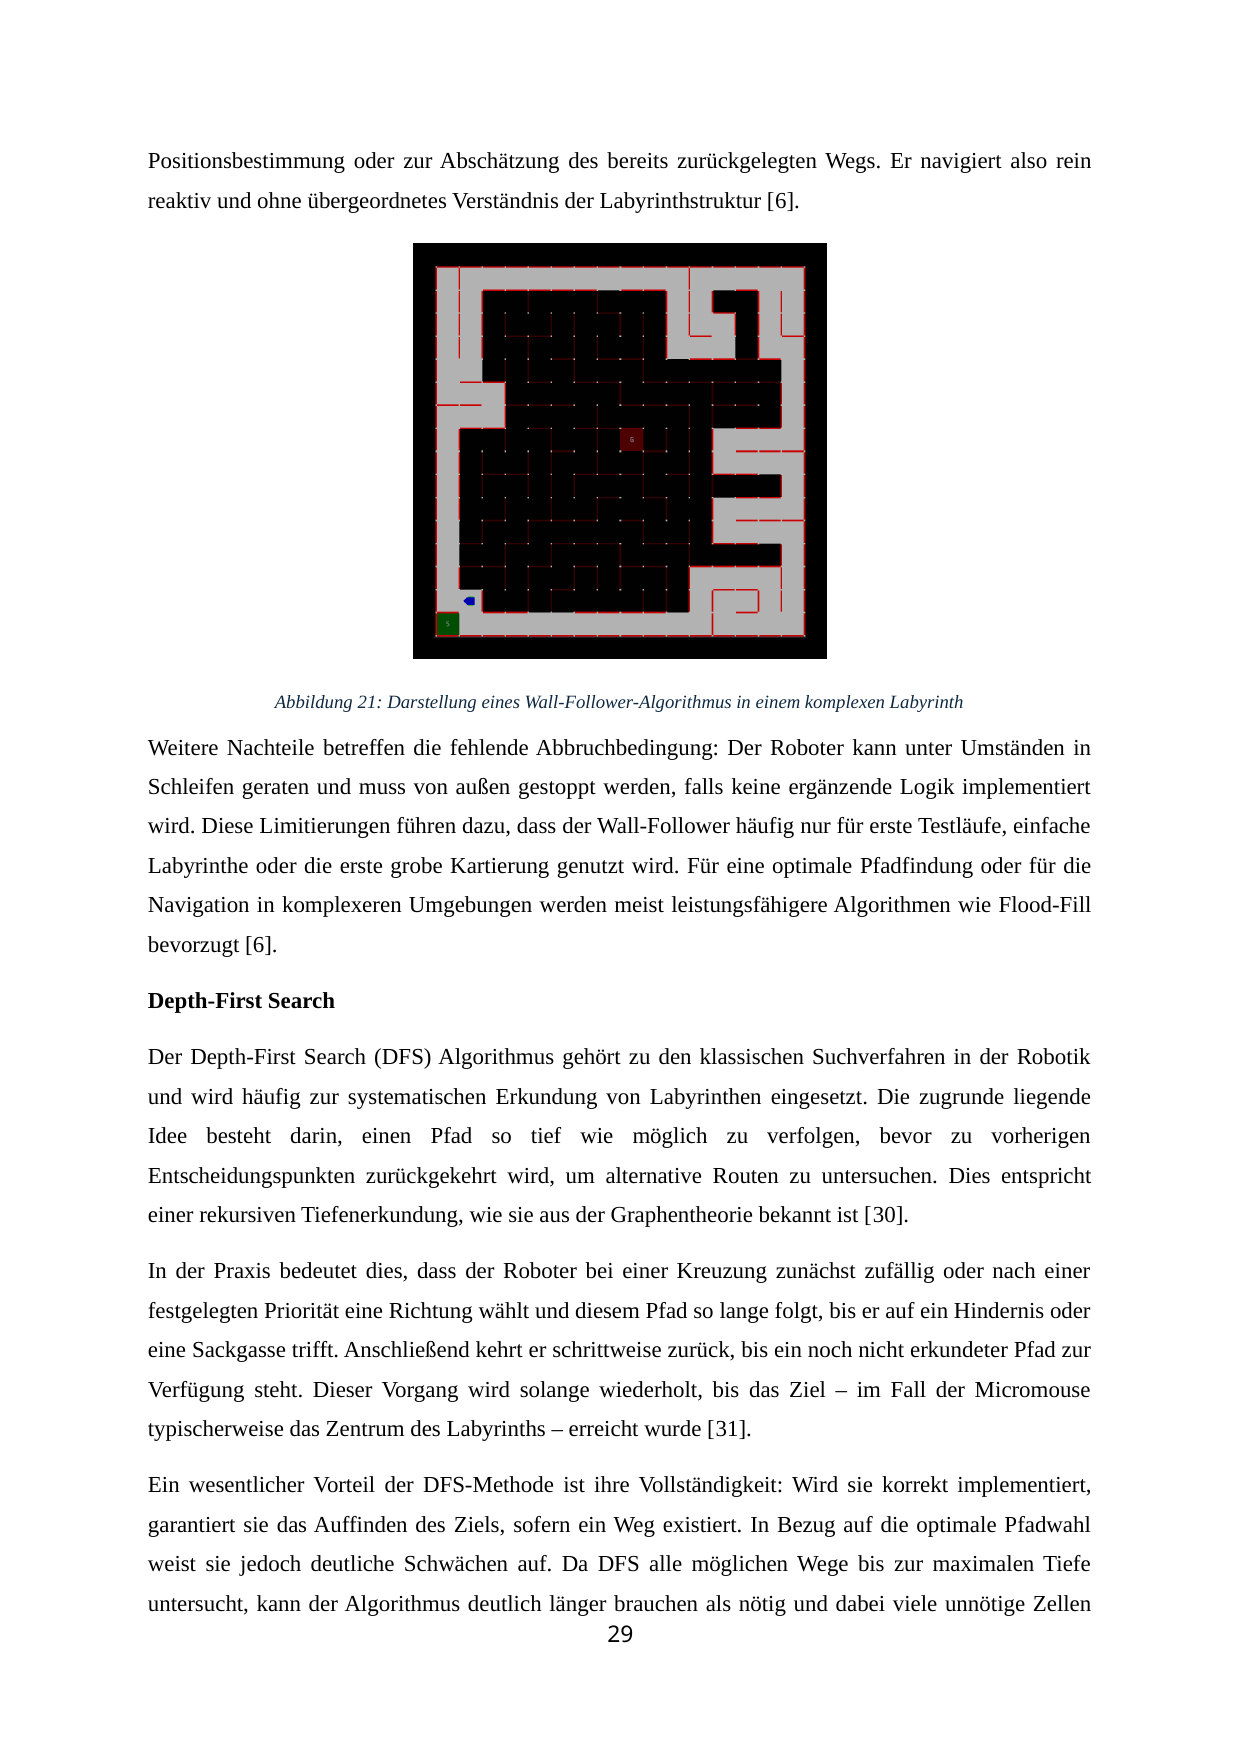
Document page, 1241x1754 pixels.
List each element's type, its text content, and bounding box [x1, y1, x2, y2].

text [148, 148, 1093, 213]
picture [434, 264, 806, 638]
text Der Depth-First Search (DFS) Algorithmus gehört zu den klassischen Suchverfahren in der Robotik und wird häufig zur systematischen Erkundung von Labyrinthen eingesetzt. Die zugrunde liegende Idee besteht darin, einen Pfad so tief wie möglich zu verfolgen, bevor zu vorherigen Entscheidungspunkten zurückgekehrt wird, um alternative Routen zu untersuchen. Dies entspricht einer rekursiven Tiefenerkundung, wie sie aus der Graphentheorie bekannt ist [30]. [148, 1043, 1093, 1228]
text Weitere Nachteile betreffen die fehlende Abbruchbedingung: Der Roboter kann unter Umständen in Schleifen geraten und muss von außen gestoppt werden, falls keine ergänzende Logik implementiert wird. Diese Limitierungen führen dazu, dass der Wall-Follower häufig nur für erste Testläufe, einfache Labyrinthe oder die erste grobe Kartierung genutzt wird. Für eine optimale Pfadfindung oder für die Navigation in komplexeren Umgebungen werden meist leistungsfähigere Algorithmen wie Flood-Fill bevorzugt [6]. [148, 734, 1093, 957]
text Depth-First Search [148, 987, 1093, 1013]
text In der Praxis bedeutet dies, dass der Roboter bei einer Kreuzung zunächst zufällig oder nach einer festgelegten Priorität eine Richtung wählt und diesem Pfad so lange folgt, bis er auf ein Hindernis oder eine Sackgasse trifft. Anschließend kehrt er schrittweise zurück, bis ein noch nicht erkundeter Pfad zur Verfügung steht. Dieser Vorgang wird solange wiederholt, bis das Ziel – im Fall der Micromouse typischerweise das Zentrum des Labyrinths – erreicht wurde [31]. [148, 1257, 1093, 1442]
text Abbildung 21: Darstellung eines Wall-Follower-Algorithmus in einem komplexen Labyrinth [148, 691, 1093, 713]
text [148, 1471, 1093, 1616]
